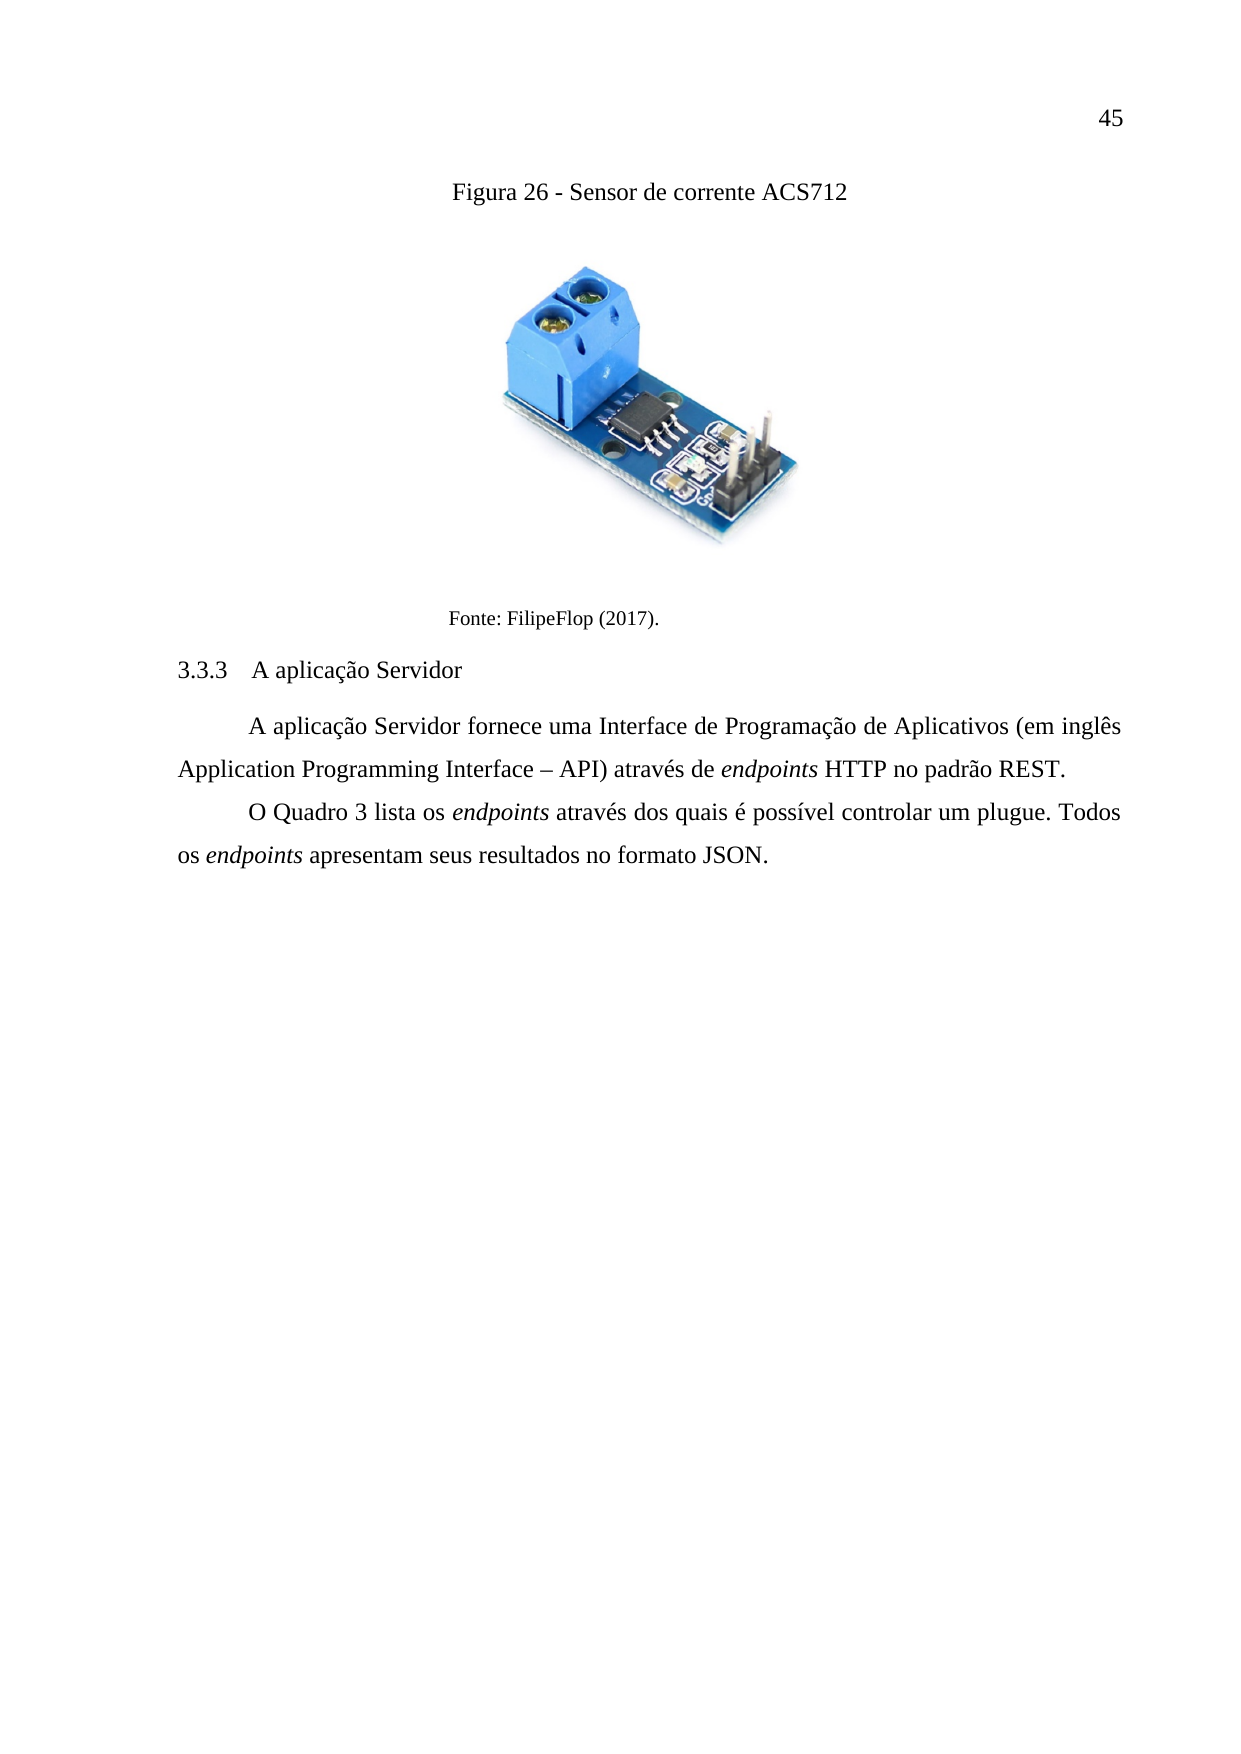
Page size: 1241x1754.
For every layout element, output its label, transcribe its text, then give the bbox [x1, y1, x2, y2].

text A aplicação Servidor fornece uma Interface de Programação de Aplicativos (em inglês Application Programming Interface – API) através de endpoints HTTP no padrão REST. [177, 711, 1122, 783]
subtitle A aplicação Servidor [177, 655, 1122, 684]
picture [452, 208, 847, 603]
text O Quadro 3 lista os endpoints através dos quais é possível controlar um plugue. Todos os endpoints apresentam seus resultados no formato JSON. [177, 797, 1122, 869]
text Fonte: FilipeFlop (2017). [443, 606, 1122, 630]
text Figura - Sensor de corrente ACS712 [177, 177, 1122, 206]
